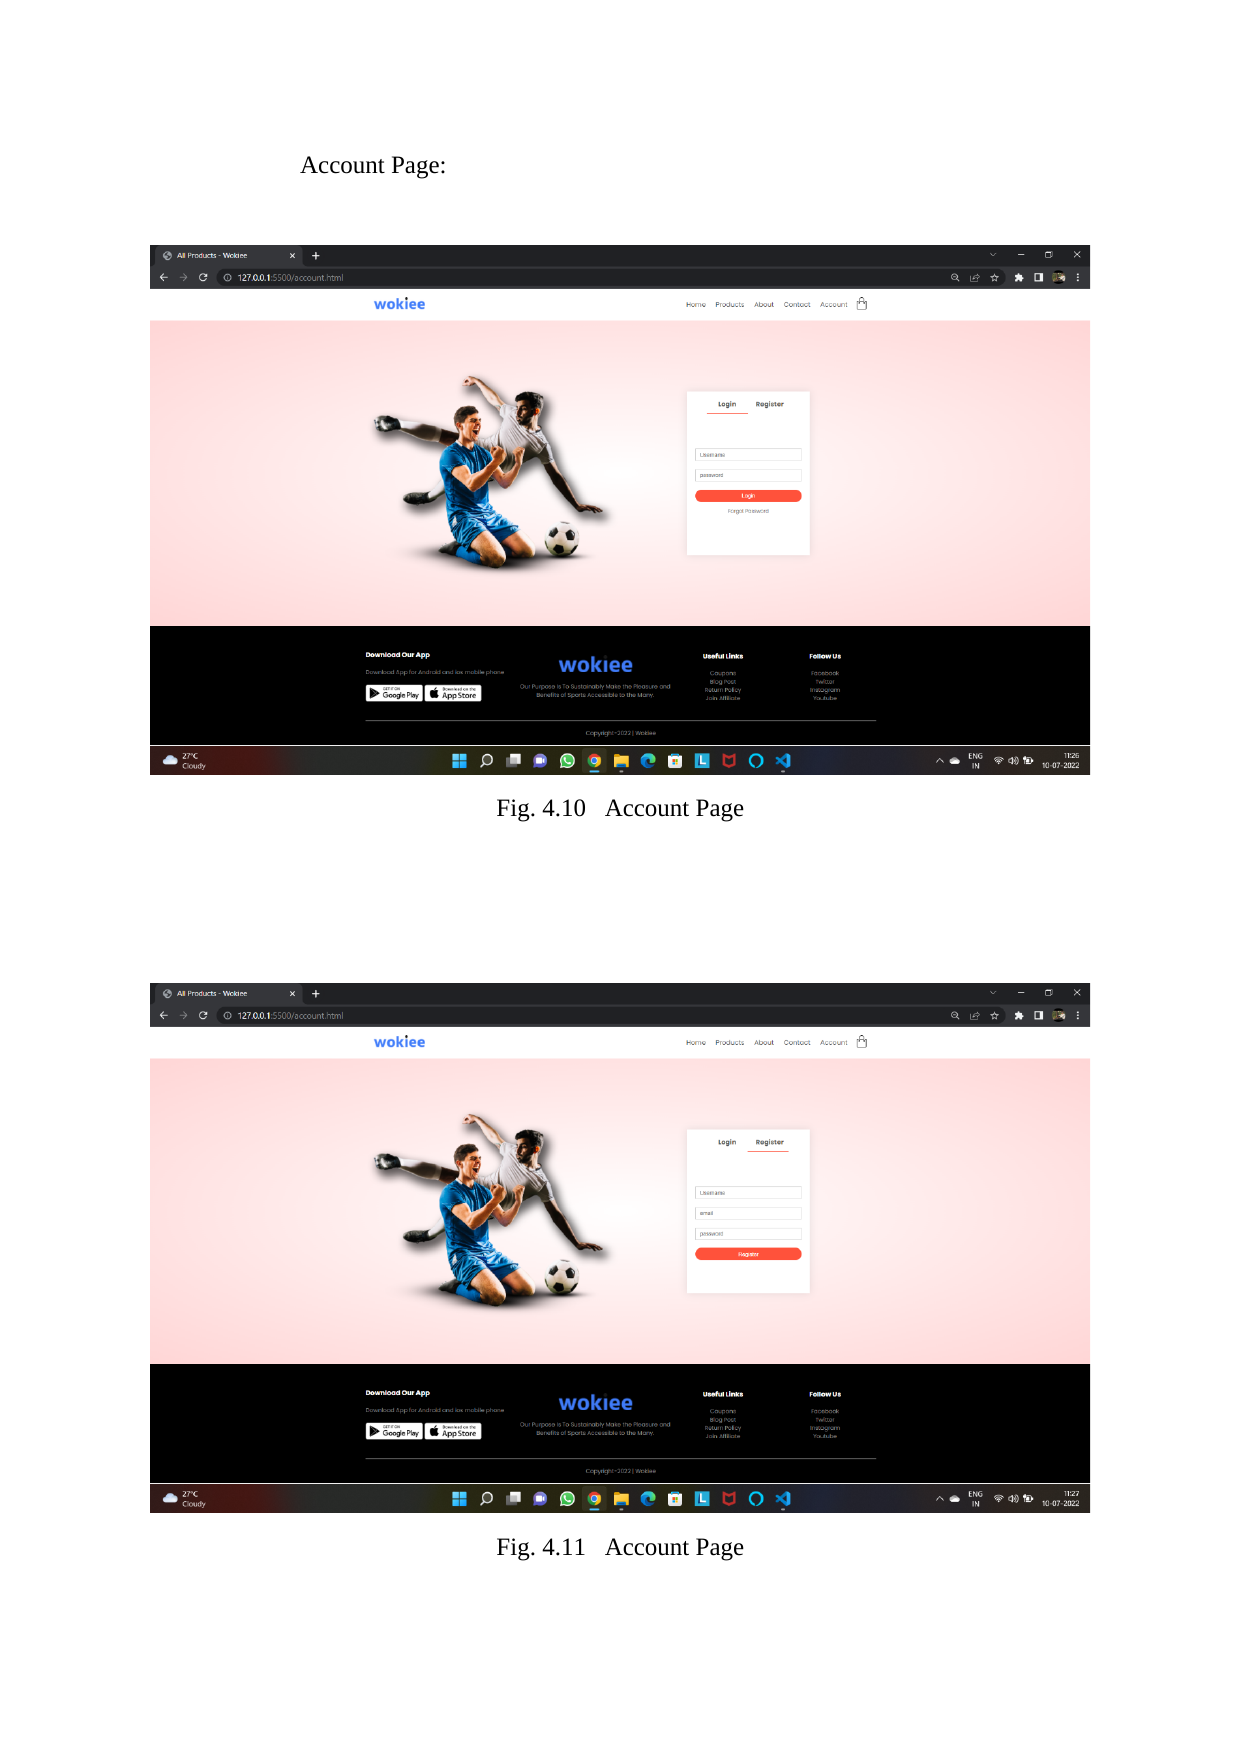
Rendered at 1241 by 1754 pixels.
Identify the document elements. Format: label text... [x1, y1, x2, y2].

picture [150, 983, 1091, 1513]
text Fig. 4.10 Account Page [150, 793, 1090, 822]
text Fig. 4.11 Account Page [150, 1532, 1090, 1560]
text Account Page: [150, 150, 1090, 179]
picture [150, 245, 1091, 775]
